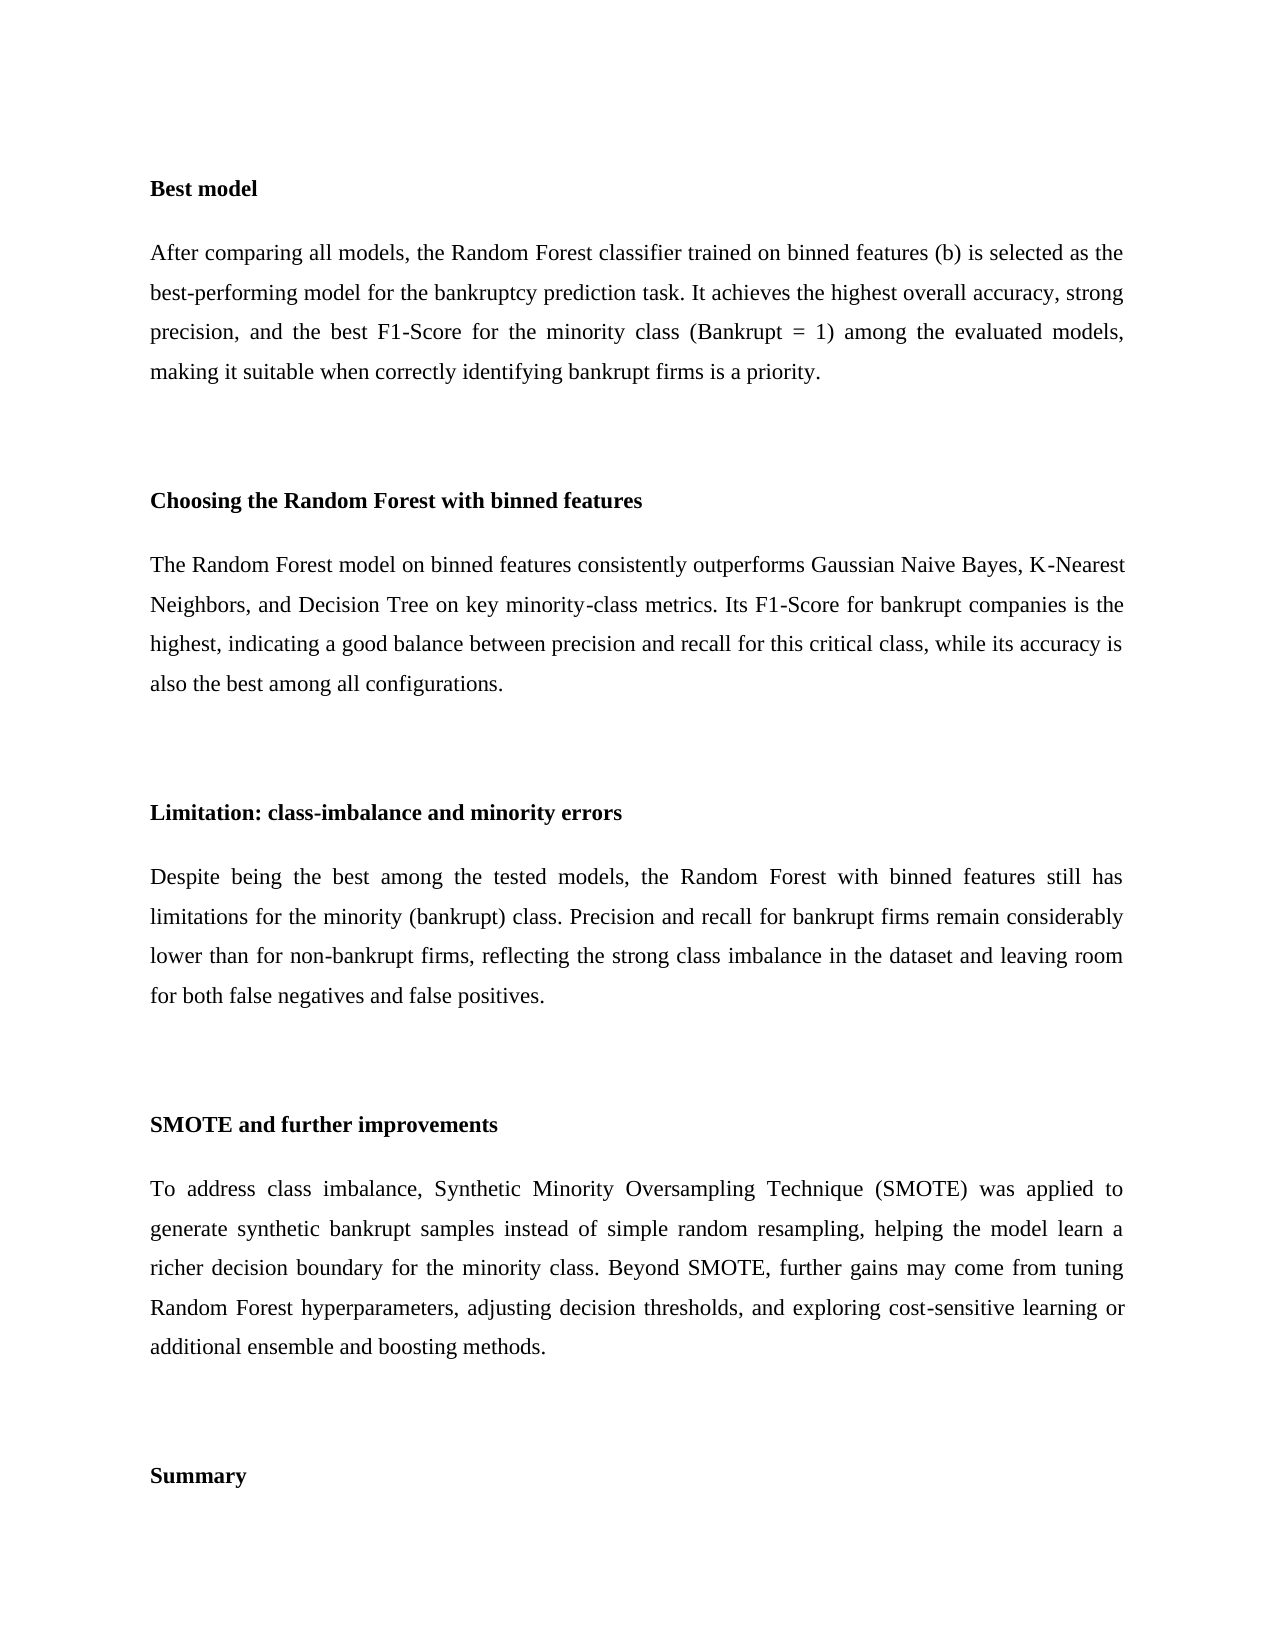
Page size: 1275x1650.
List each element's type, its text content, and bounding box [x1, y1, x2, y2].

text After comparing all models, the Random Forest classifier trained on binned features (b) is selected as the best-performing model for the bankruptcy prediction task. It achieves the highest overall accuracy, strong precision, and the best F1‑Score for the minority class (Bankrupt = 1) among the evaluated models, making it suitable when correctly identifying bankrupt firms is a priority.​ [150, 239, 1125, 384]
text SMOTE and further improvements [150, 1111, 1125, 1137]
text Limitation: class‑imbalance and minority errors [150, 799, 1125, 825]
text Despite being the best among the tested models, the Random Forest with binned features still has limitations for the minority (bankrupt) class. Precision and recall for bankrupt firms remain considerably lower than for non‑bankrupt firms, reflecting the strong class imbalance in the dataset and leaving room for both false negatives and false positives.​ [150, 863, 1125, 1008]
text Best model [150, 175, 1125, 201]
text The Random Forest model on binned features consistently outperforms Gaussian Naive Bayes, K‑Nearest Neighbors, and Decision Tree on key minority‑class metrics. Its F1‑Score for bankrupt companies is the highest, indicating a good balance between precision and recall for this critical class, while its accuracy is also the best among all configurations.​ [150, 551, 1125, 696]
text Choosing the Random Forest with binned features [150, 487, 1125, 513]
text To address class imbalance, Synthetic Minority Oversampling Technique (SMOTE) was applied to generate synthetic bankrupt samples instead of simple random resampling, helping the model learn a richer decision boundary for the minority class. Beyond SMOTE, further gains may come from tuning Random Forest hyperparameters, adjusting decision thresholds, and exploring cost‑sensitive learning or additional ensemble and boosting methods.​ [150, 1175, 1125, 1359]
text Summary [150, 1462, 1125, 1488]
